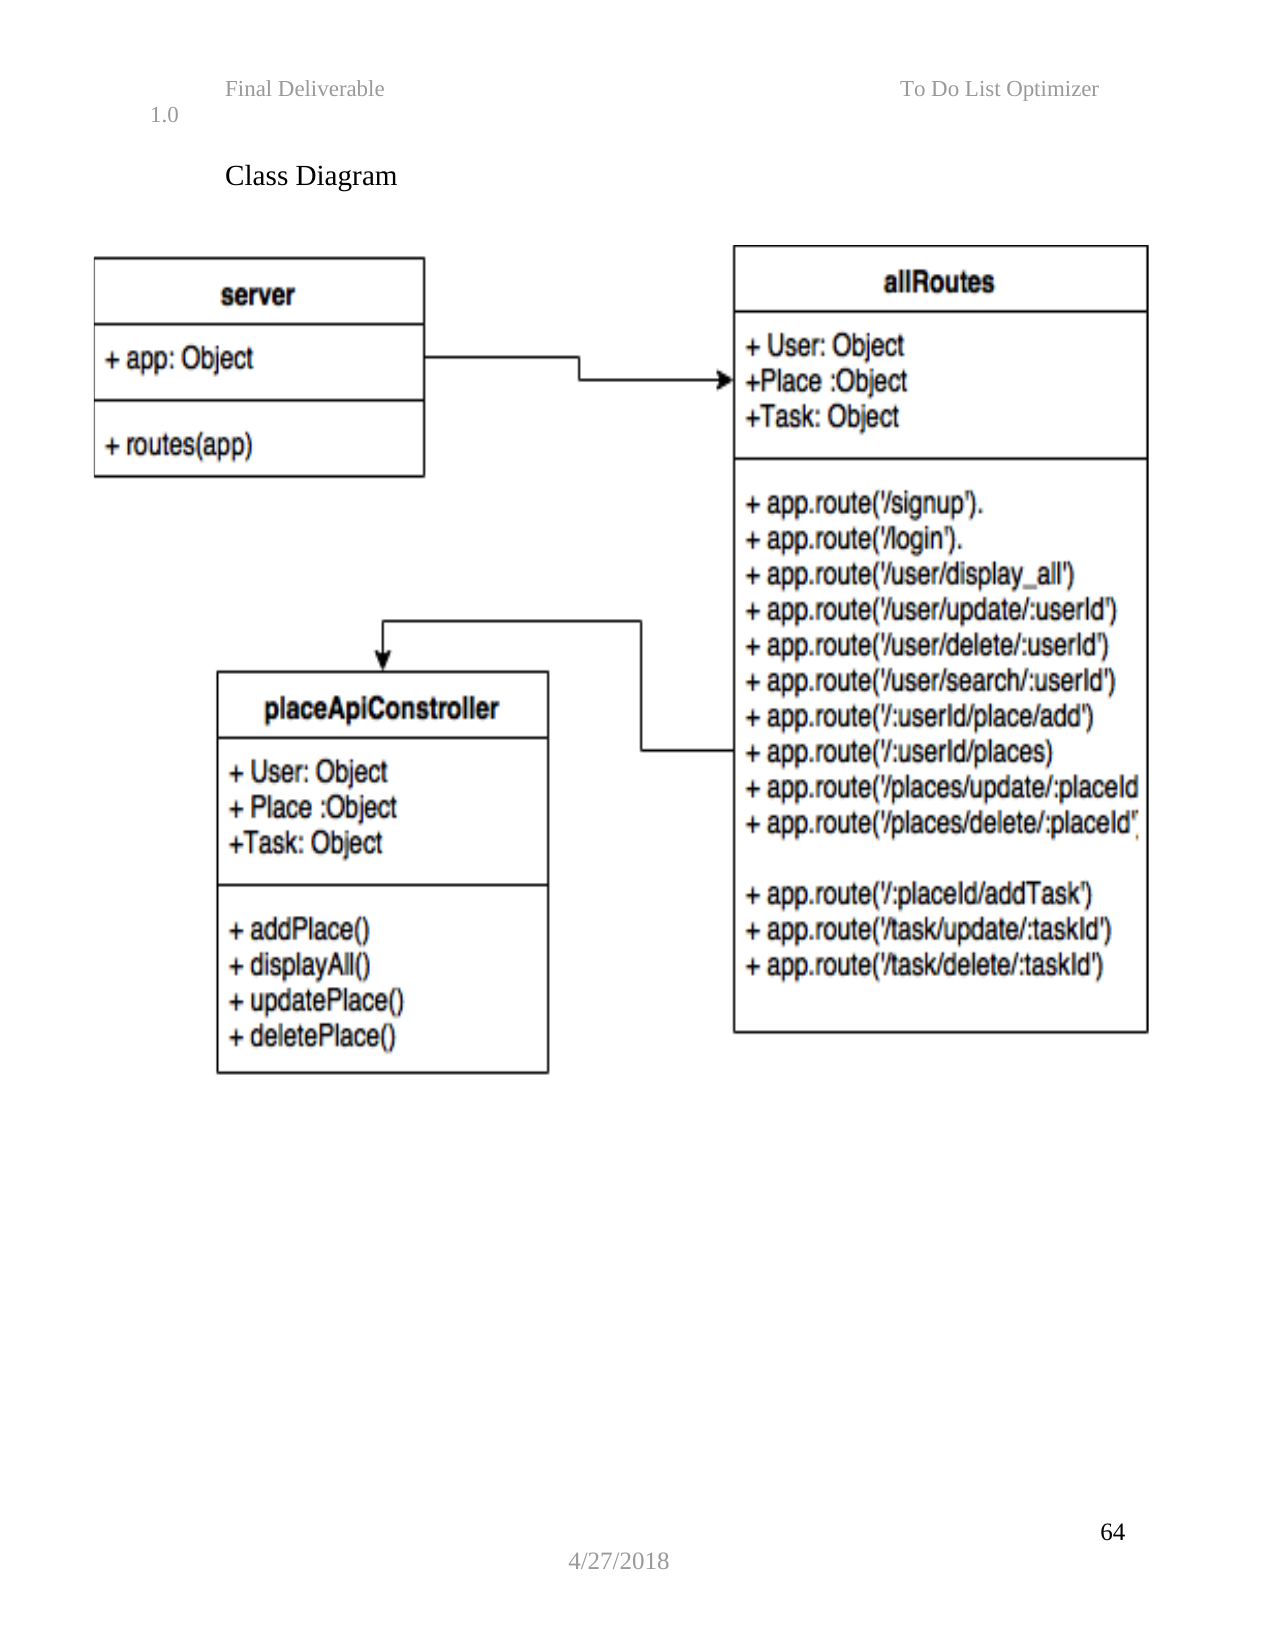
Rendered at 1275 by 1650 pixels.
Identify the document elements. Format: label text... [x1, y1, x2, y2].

title Class Diagram [150, 158, 1125, 192]
picture [93, 245, 1149, 1085]
